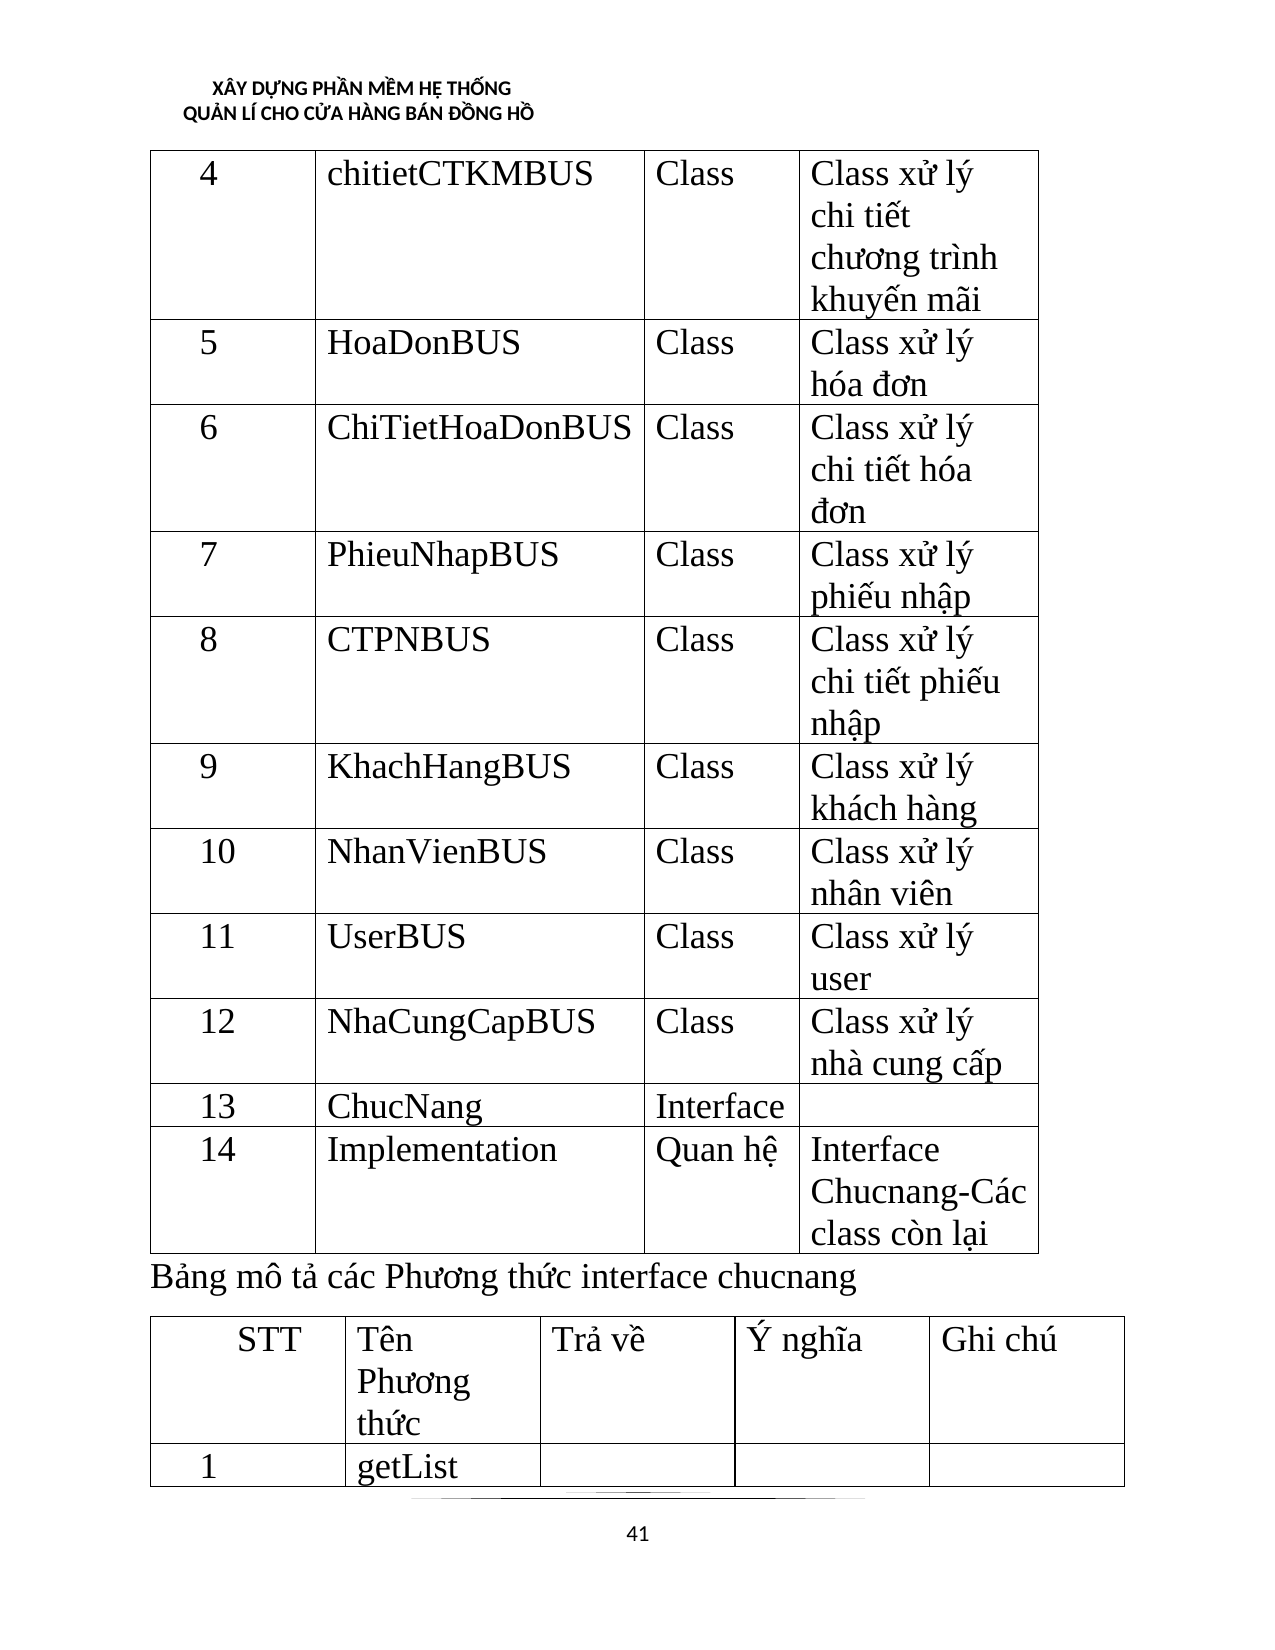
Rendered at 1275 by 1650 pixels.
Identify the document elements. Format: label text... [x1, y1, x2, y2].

table_cell [151, 532, 315, 616]
table_cell Interface Chucnang-Các class còn lại [800, 1127, 1038, 1253]
table_cell CTPNBUS [316, 617, 644, 743]
table_cell getList [346, 1444, 540, 1486]
table_cell [800, 1084, 1038, 1126]
table_cell [151, 914, 315, 998]
table_cell [930, 1444, 1124, 1486]
table_cell Class [645, 151, 799, 319]
table_cell Class [645, 532, 799, 616]
table_header Tên Phương thức [346, 1317, 540, 1443]
table_header Trả về [541, 1317, 734, 1443]
table_cell Class xử lý phiếu nhập [800, 532, 1038, 616]
table_cell UserBUS [316, 914, 644, 998]
table_cell [151, 1084, 315, 1126]
table_cell Class [645, 405, 799, 531]
table_cell Quan hệ [645, 1127, 799, 1253]
table_cell [151, 320, 315, 404]
table_cell ChiTietHoaDonBUS [316, 405, 644, 531]
table_cell Class xử lý chi tiết chương trình khuyến mãi [800, 151, 1038, 319]
table_cell [151, 1444, 345, 1486]
table_cell Class xử lý khách hàng [800, 744, 1038, 828]
text Bảng mô tả các Phương thức interface chucnang [150, 1254, 1125, 1296]
table_cell [541, 1444, 734, 1486]
table_cell [151, 999, 315, 1083]
table_cell NhaCungCapBUS [316, 999, 644, 1083]
table_cell Class xử lý nhà cung cấp [800, 999, 1038, 1083]
table_cell Class [645, 320, 799, 404]
table_cell Class xử lý chi tiết phiếu nhập [800, 617, 1038, 743]
table_cell [736, 1444, 929, 1486]
table_cell Class xử lý nhân viên [800, 829, 1038, 913]
table_cell PhieuNhapBUS [316, 532, 644, 616]
table_cell chitietCTKMBUS [316, 151, 644, 319]
table_cell [151, 405, 315, 531]
table_cell [151, 151, 315, 319]
table_cell [151, 617, 315, 743]
table_cell Class [645, 829, 799, 913]
table_cell [151, 744, 315, 828]
table_cell Class [645, 914, 799, 998]
table_cell Class xử lý chi tiết hóa đơn [800, 405, 1038, 531]
table_cell [151, 829, 315, 913]
table_cell Interface [645, 1084, 799, 1126]
table_cell Class [645, 617, 799, 743]
table_cell Class [645, 999, 799, 1083]
table_header STT [151, 1317, 345, 1443]
table_cell NhanVienBUS [316, 829, 644, 913]
table_cell Class [645, 744, 799, 828]
table_cell ChucNang [316, 1084, 644, 1126]
table_header Ghi chú [930, 1317, 1124, 1443]
table_cell HoaDonBUS [316, 320, 644, 404]
table_cell Implementation [316, 1127, 644, 1253]
table_cell KhachHangBUS [316, 744, 644, 828]
table_header Ý nghĩa [736, 1317, 929, 1443]
table_cell Class xử lý user [800, 914, 1038, 998]
table_cell Class xử lý hóa đơn [800, 320, 1038, 404]
table_cell [151, 1127, 315, 1253]
